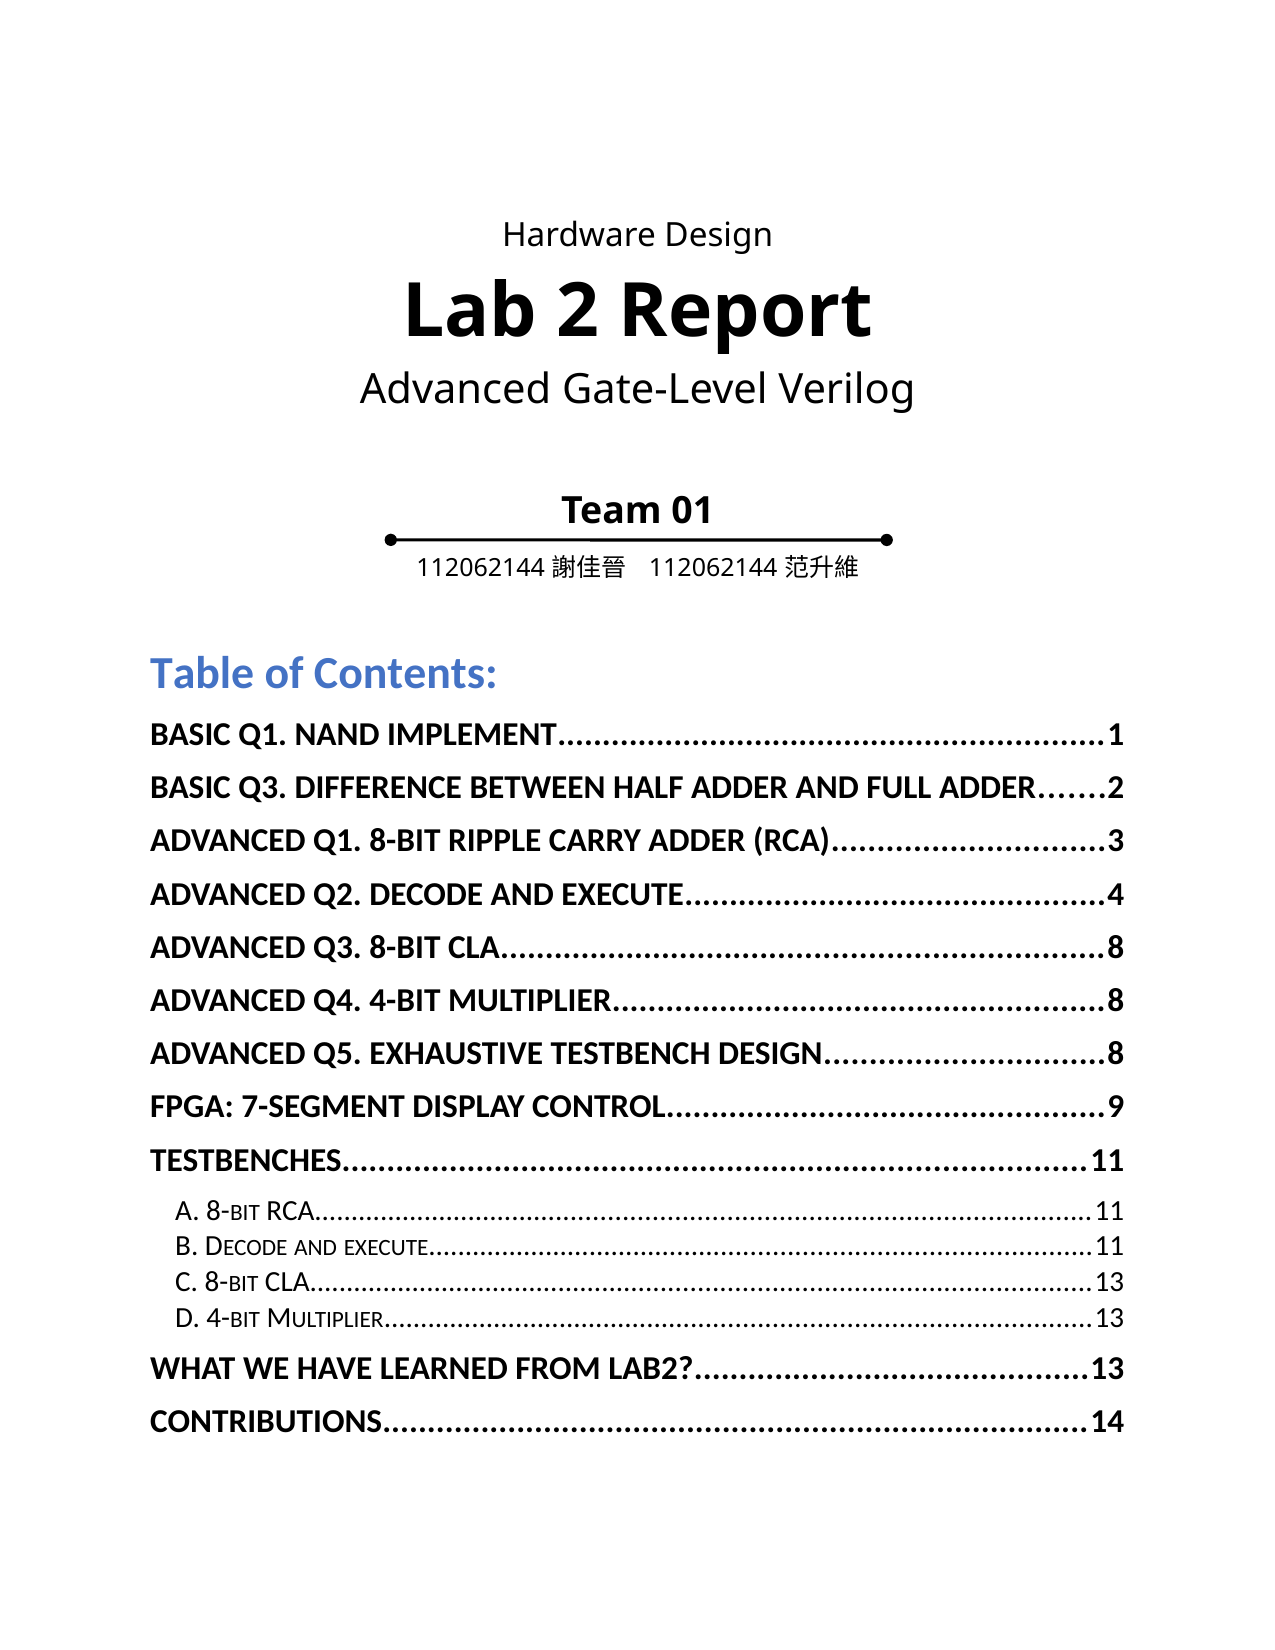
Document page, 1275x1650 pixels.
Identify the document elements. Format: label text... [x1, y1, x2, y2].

text Team 01 [150, 483, 1125, 534]
text Hardware Design [150, 211, 1125, 256]
text Advanced Gate-Level Verilog [150, 359, 1125, 415]
text Lab 2 Report [150, 256, 1125, 359]
text 112062144 謝佳晉 112062144 范升維 [150, 547, 1125, 583]
